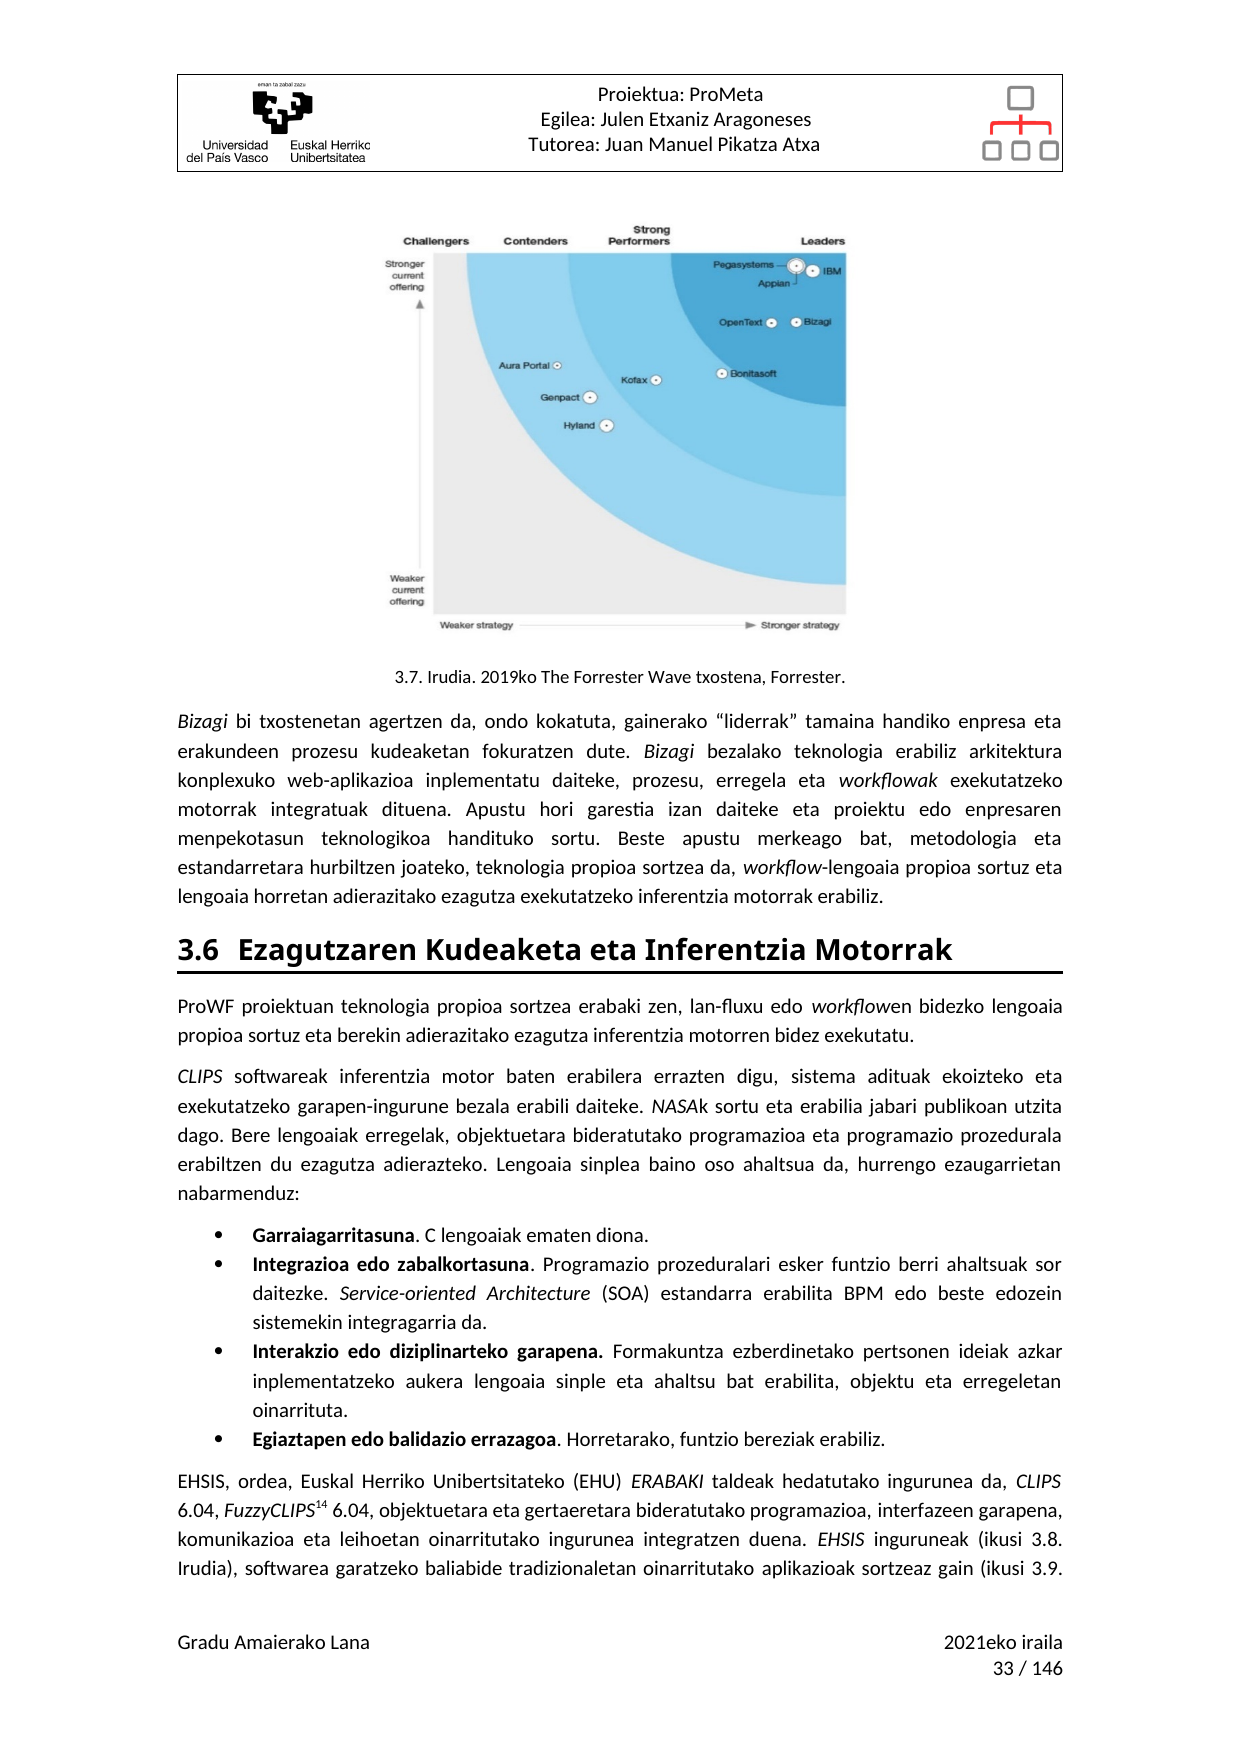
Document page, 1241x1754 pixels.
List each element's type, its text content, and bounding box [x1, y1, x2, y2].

list Interakzio edo diziplinarteko garapena. Formakuntza ezberdinetako pertsonen ideiak azkar inplementatzeko aukera lengoaia sinple eta ahaltsu bat erabilita, objektu eta erregeletan oinarrituta. [215, 1339, 1063, 1422]
text CLIPS softwareak inferentzia motor baten erabilera errazten digu, sistema adituak ekoizteko eta exekutatzeko garapen-ingurune bezala erabili daiteke. NASAk sortu eta erabilia jabari publikoan utzita dago. Bere lengoaiak erregelak, objektuetara bideratutako programazioa eta programazio prozedurala erabiltzen du ezagutza adierazteko. Lengoaia sinplea baino oso ahaltsua da, hurrengo ezaugarrietan nabarmenduz: [177, 1064, 1063, 1206]
text ProWF proiektuan teknologia propioa sortzea erabaki zen, lan-fluxu edo workflowen bidezko lengoaia propioa sortuz eta berekin adierazitako ezagutza inferentzia motorren bidez exekutatu. [177, 993, 1063, 1047]
picture [381, 213, 859, 649]
subtitle Ezagutzaren Kudeaketa eta Inferentzia Motorrak [177, 929, 1063, 971]
text Bizagi bi txostenetan agertzen da, ondo kokatuta, gainerako “liderrak” tamaina handiko enpresa eta erakundeen prozesu kudeaketan fokuratzen dute. Bizagi bezalako teknologia erabiliz arkitektura konplexuko web-aplikazioa inplementatu daiteke, prozesu, erregela eta workflowak exekutatzeko motorrak integratuak dituena. Apustu hori garestia izan daiteke eta proiektu edo enpresaren menpekotasun teknologikoa handituko sortu. Beste apustu merkeago bat, metodologia eta estandarretara hurbiltzen joateko, teknologia propioa sortzea da, workflow-lengoaia propioa sortuz eta lengoaia horretan adierazitako ezagutza exekutatzeko inferentzia motorrak erabiliz. [177, 709, 1063, 909]
picture [978, 80, 1060, 162]
list Garraiagarritasuna. C lengoaiak ematen diona. [215, 1222, 1063, 1247]
picture [182, 81, 370, 162]
list Integrazioa edo zabalkortasuna. Programazio prozeduralari esker funtzio berri ahaltsuak sor daitezke. Service-oriented Architecture (SOA) estandarra erabilita BPM edo beste edozein sistemekin integragarria da. [215, 1251, 1063, 1335]
list Egiaztapen edo balidazio errazagoa. Horretarako, funtzio bereziak erabiliz. [215, 1426, 1063, 1452]
